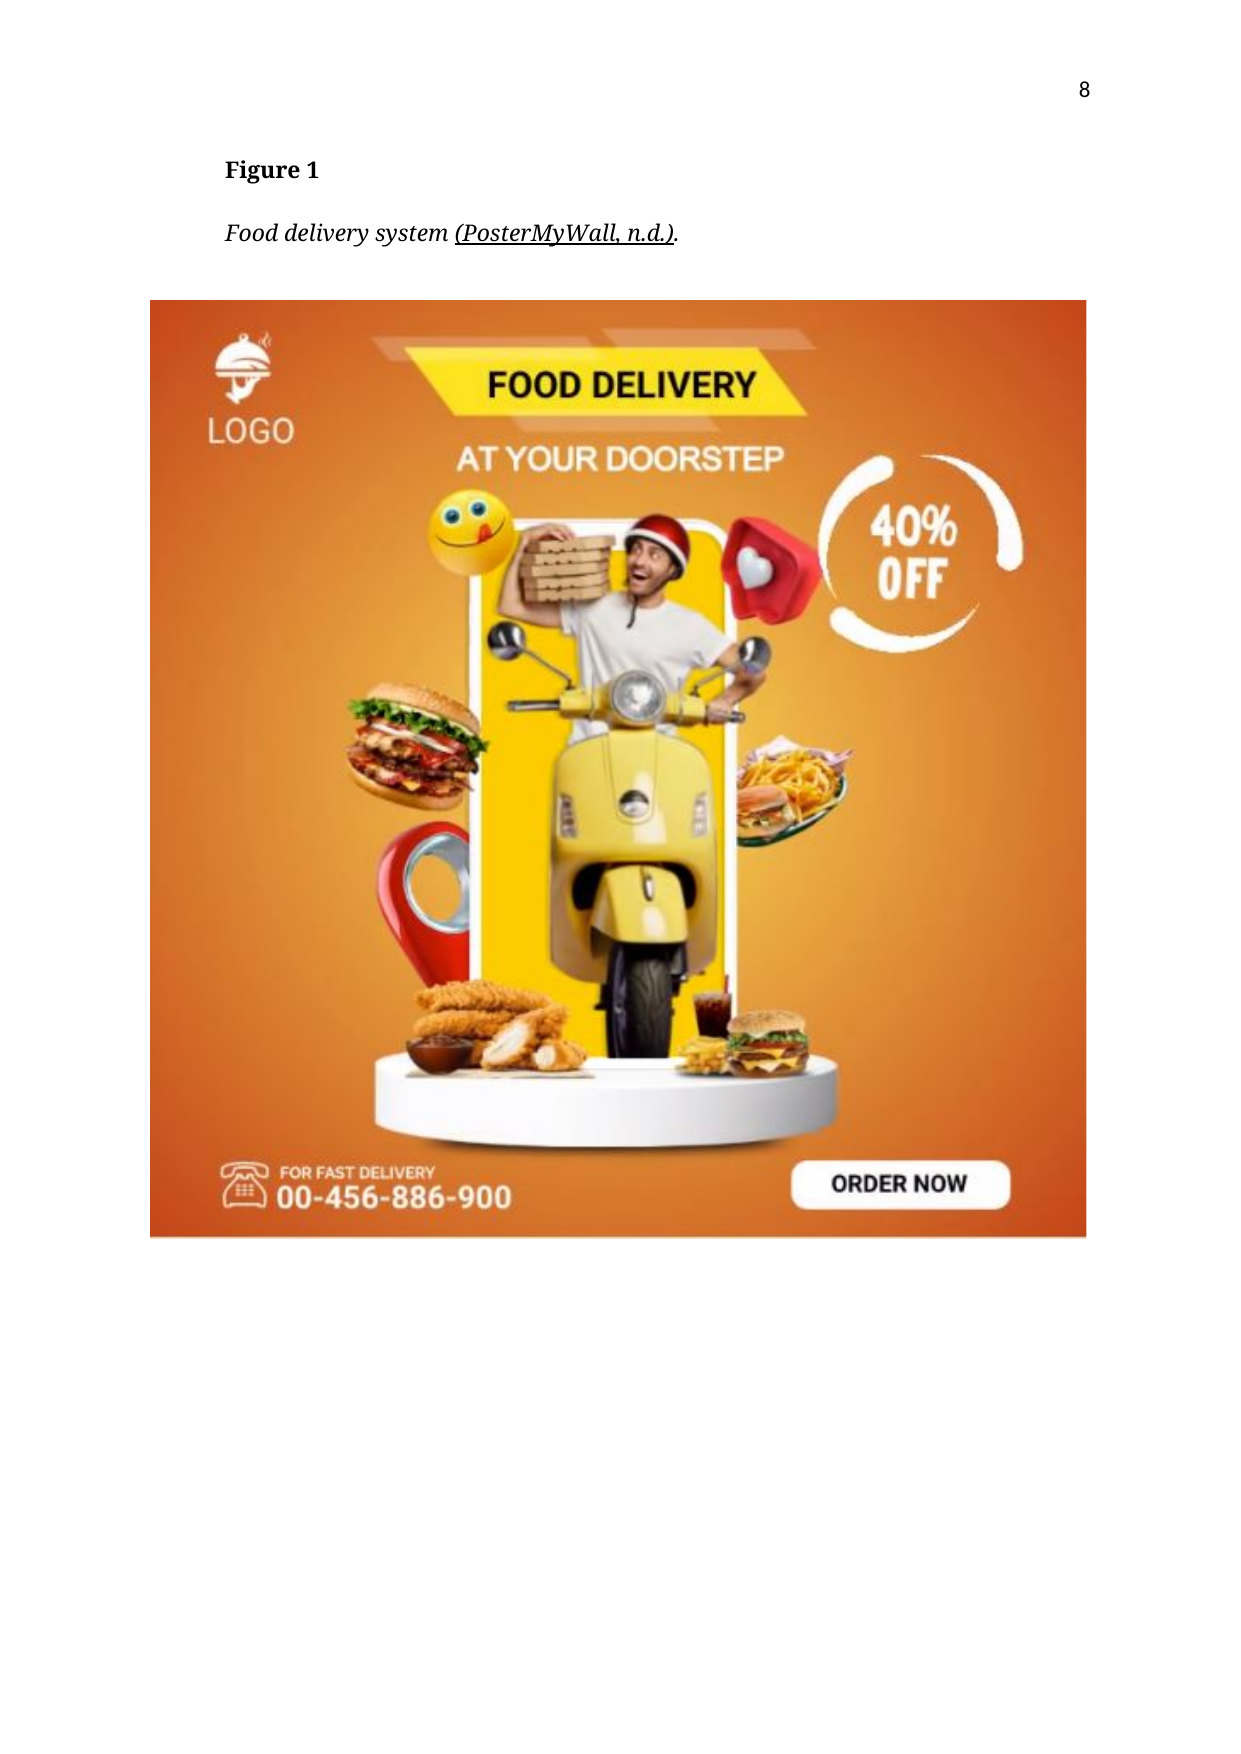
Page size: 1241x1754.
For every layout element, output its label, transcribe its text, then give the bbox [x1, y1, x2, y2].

subtitle Figure 1 [225, 154, 1090, 185]
text Food delivery system (PosterMyWall, n.d.). [150, 217, 1090, 248]
picture [150, 300, 1087, 1239]
